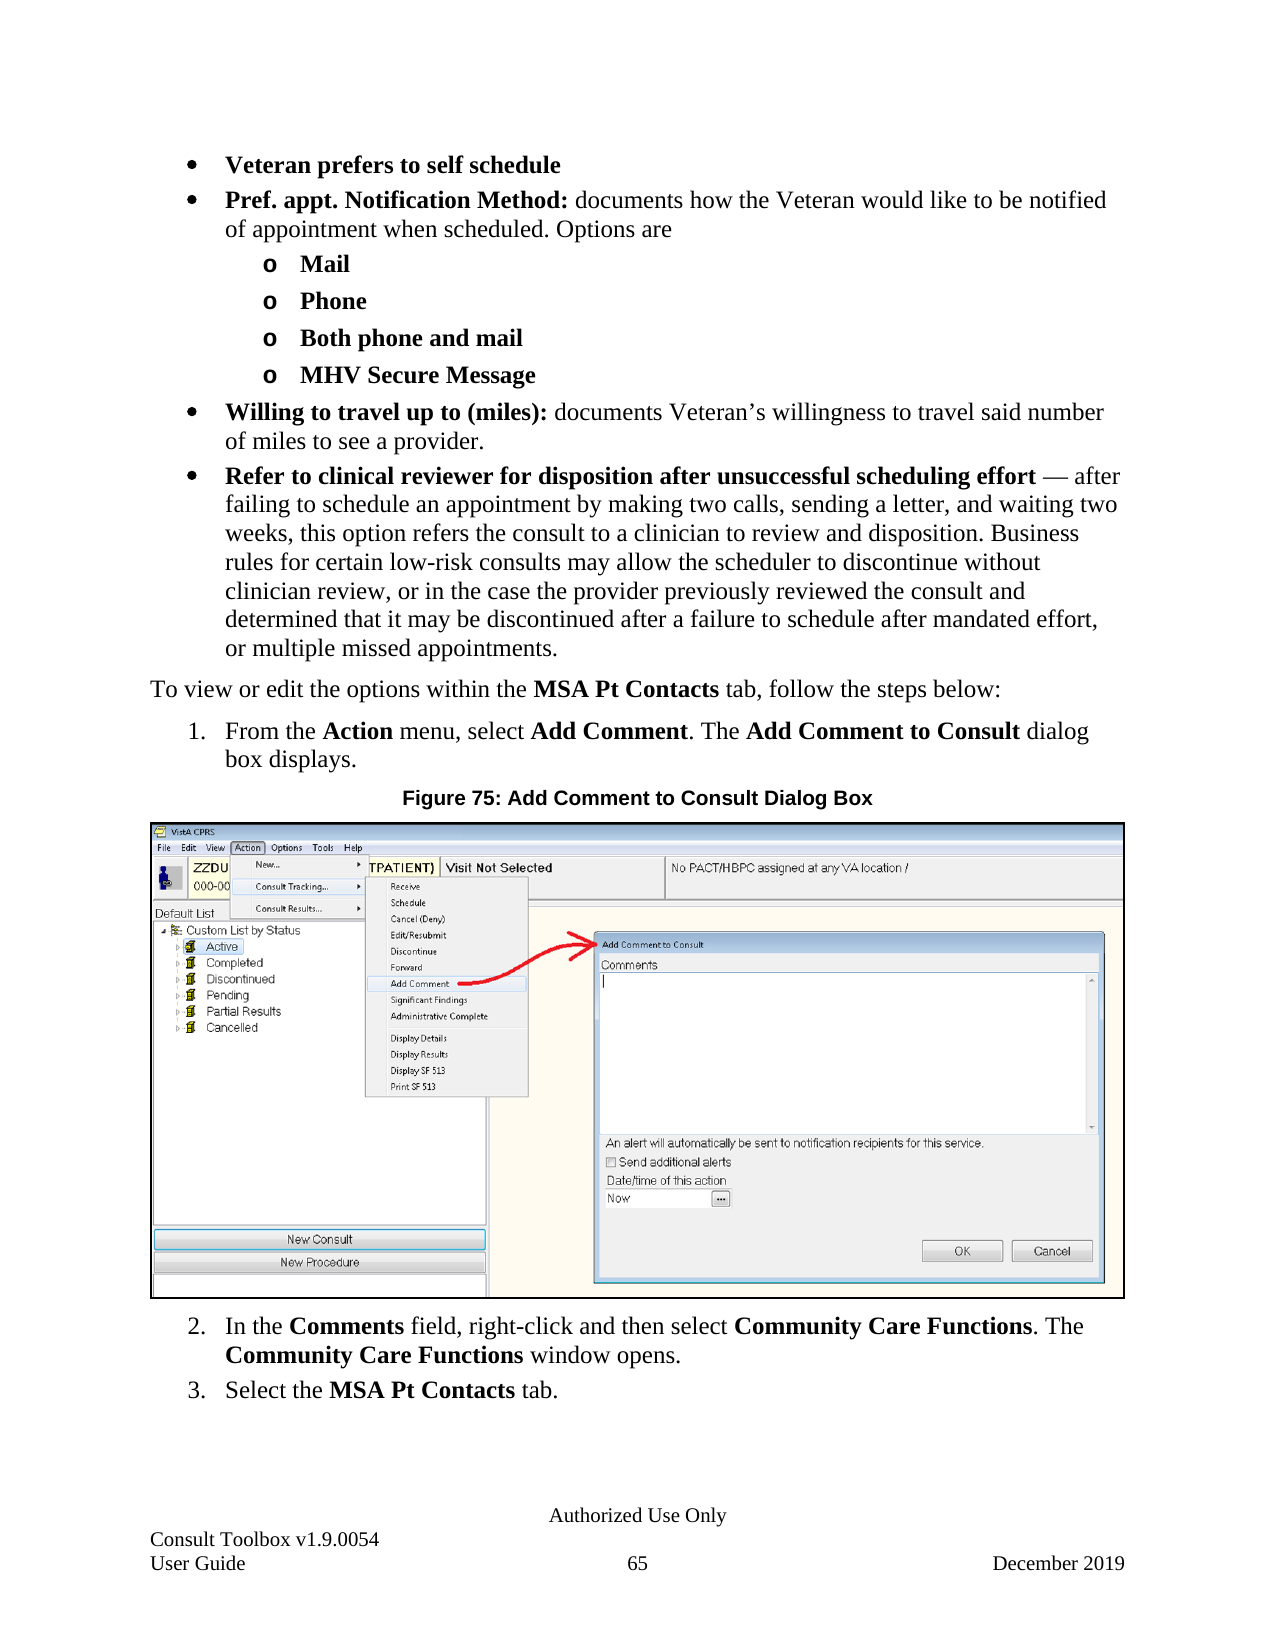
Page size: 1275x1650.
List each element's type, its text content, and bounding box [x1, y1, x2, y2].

text Refer to clinical reviewer for disposition after unsuccessful scheduling effort — after failing to schedule an appointment by making two calls, sending a letter, and waiting two weeks, this option refers the consult to a clinician to review and disposition. Business rules for certain low-risk consults may allow the scheduler to discontinue without clinician review, or in the case the provider previously reviewed the consult and determined that it may be discontinued after a failure to schedule after mandated effort, or multiple missed appointments. [187, 461, 1125, 662]
text Mail [262, 249, 1125, 279]
text Figure 75: Add Comment to Consult Dialog Box [150, 786, 1125, 810]
text Pref. appt. Notification Method: documents how the Veteran would like to be notified of appointment when scheduled. Options are [187, 185, 1125, 242]
text Willing to travel up to (miles): documents Veteran’s willingness to travel said number of miles to see a provider. [187, 397, 1125, 454]
picture [152, 824, 1123, 1297]
text In the Comments field, right-click and then select Community Care Functions. The Community Care Functions window opens. [187, 1311, 1125, 1369]
text MHV Secure Message [262, 360, 1125, 391]
text To view or edit the options within the MSA Pt Contacts tab, follow the steps below: [150, 674, 1125, 703]
list From the Action menu, select Add Comment. The Add Comment to Consult dialog box displays. [187, 716, 1125, 773]
text Select the MSA Pt Contacts tab. [187, 1375, 1125, 1404]
text Phone [262, 286, 1125, 317]
text Both phone and mail [262, 323, 1125, 354]
text Veteran prefers to self schedule [187, 150, 1125, 179]
